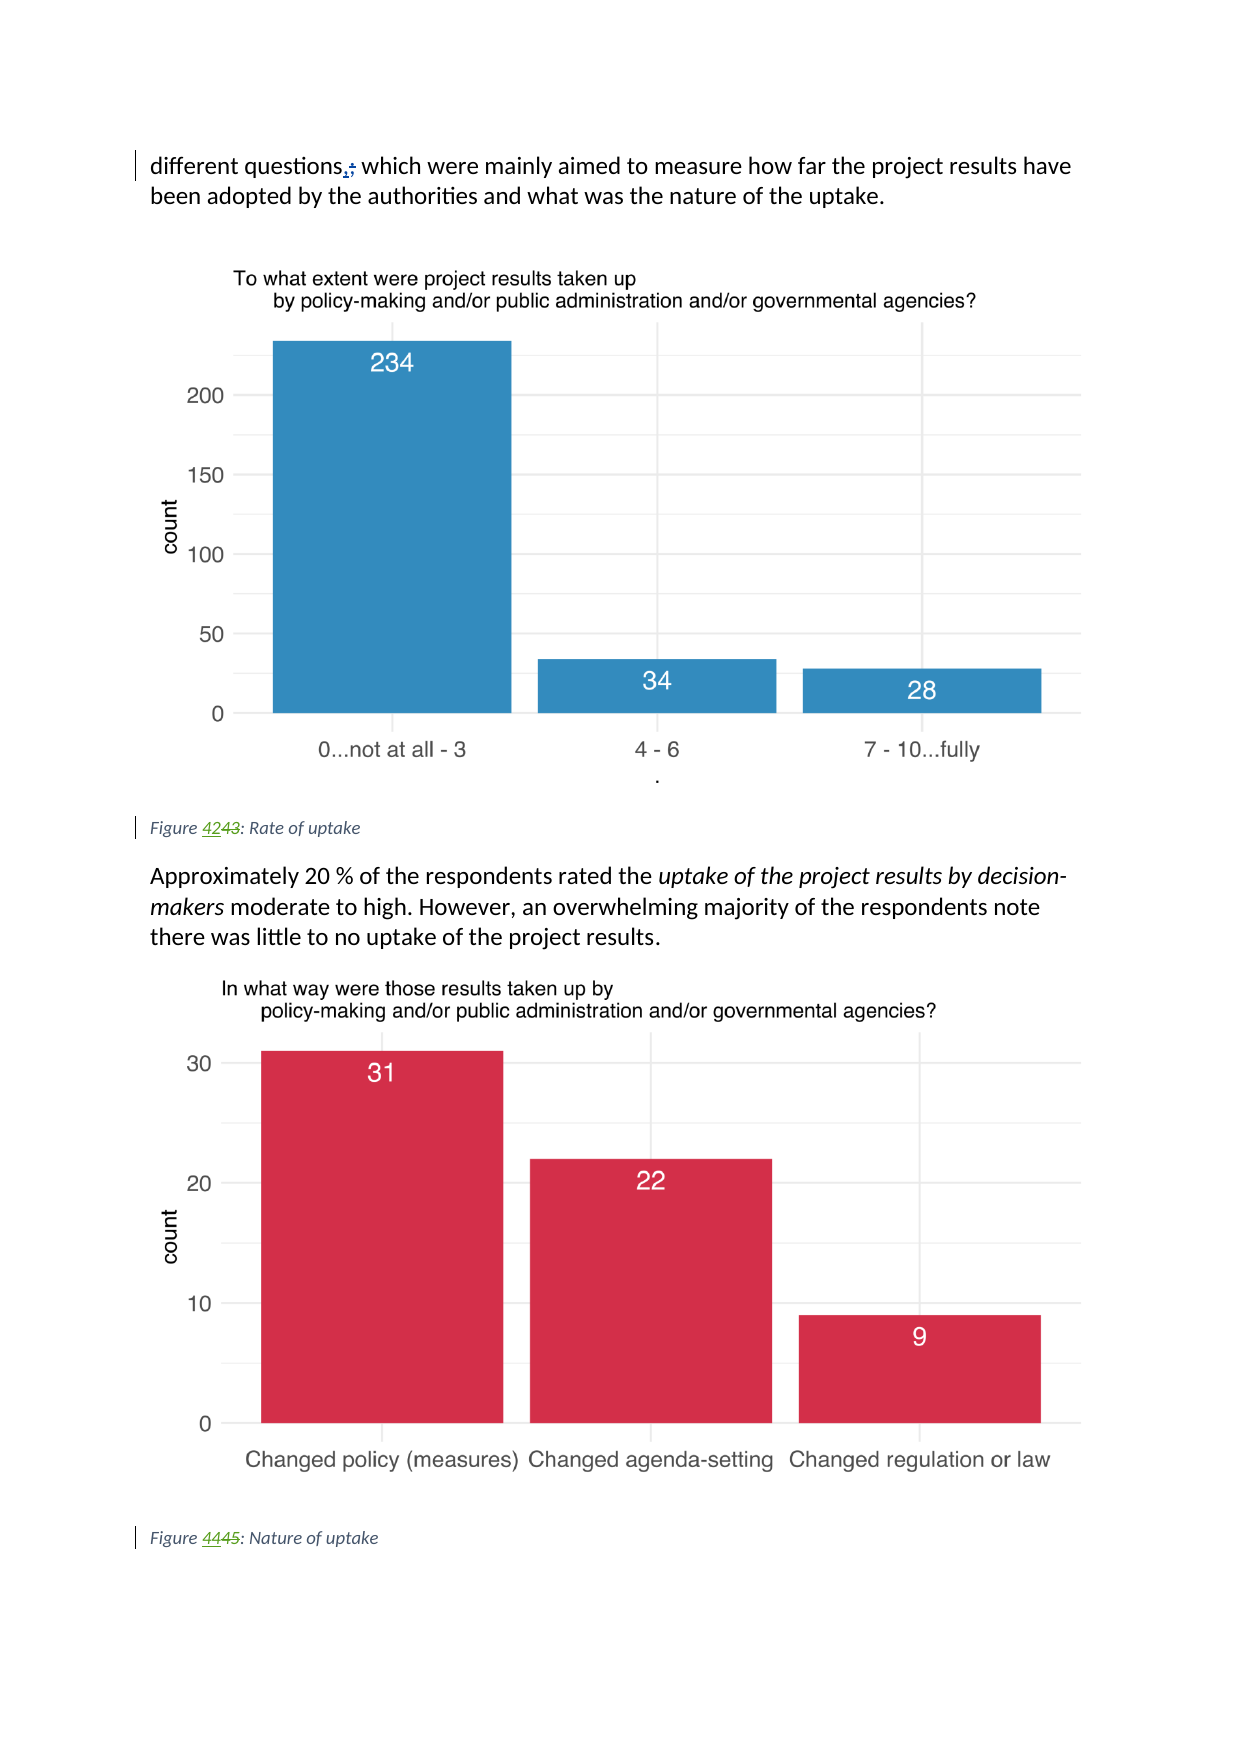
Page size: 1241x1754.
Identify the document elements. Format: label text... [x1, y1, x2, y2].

text Figure : Nature of uptake [150, 1526, 1090, 1549]
picture [150, 970, 1091, 1508]
text Figure : Rate of uptake [150, 816, 1090, 839]
text Approximately 20 % of the respondents rated the uptake of the project results by decision-makers moderate to high. However, an overwhelming majority of the respondents note there was little to no uptake of the project results. [150, 860, 1090, 952]
picture [150, 260, 1091, 798]
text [150, 150, 1090, 211]
